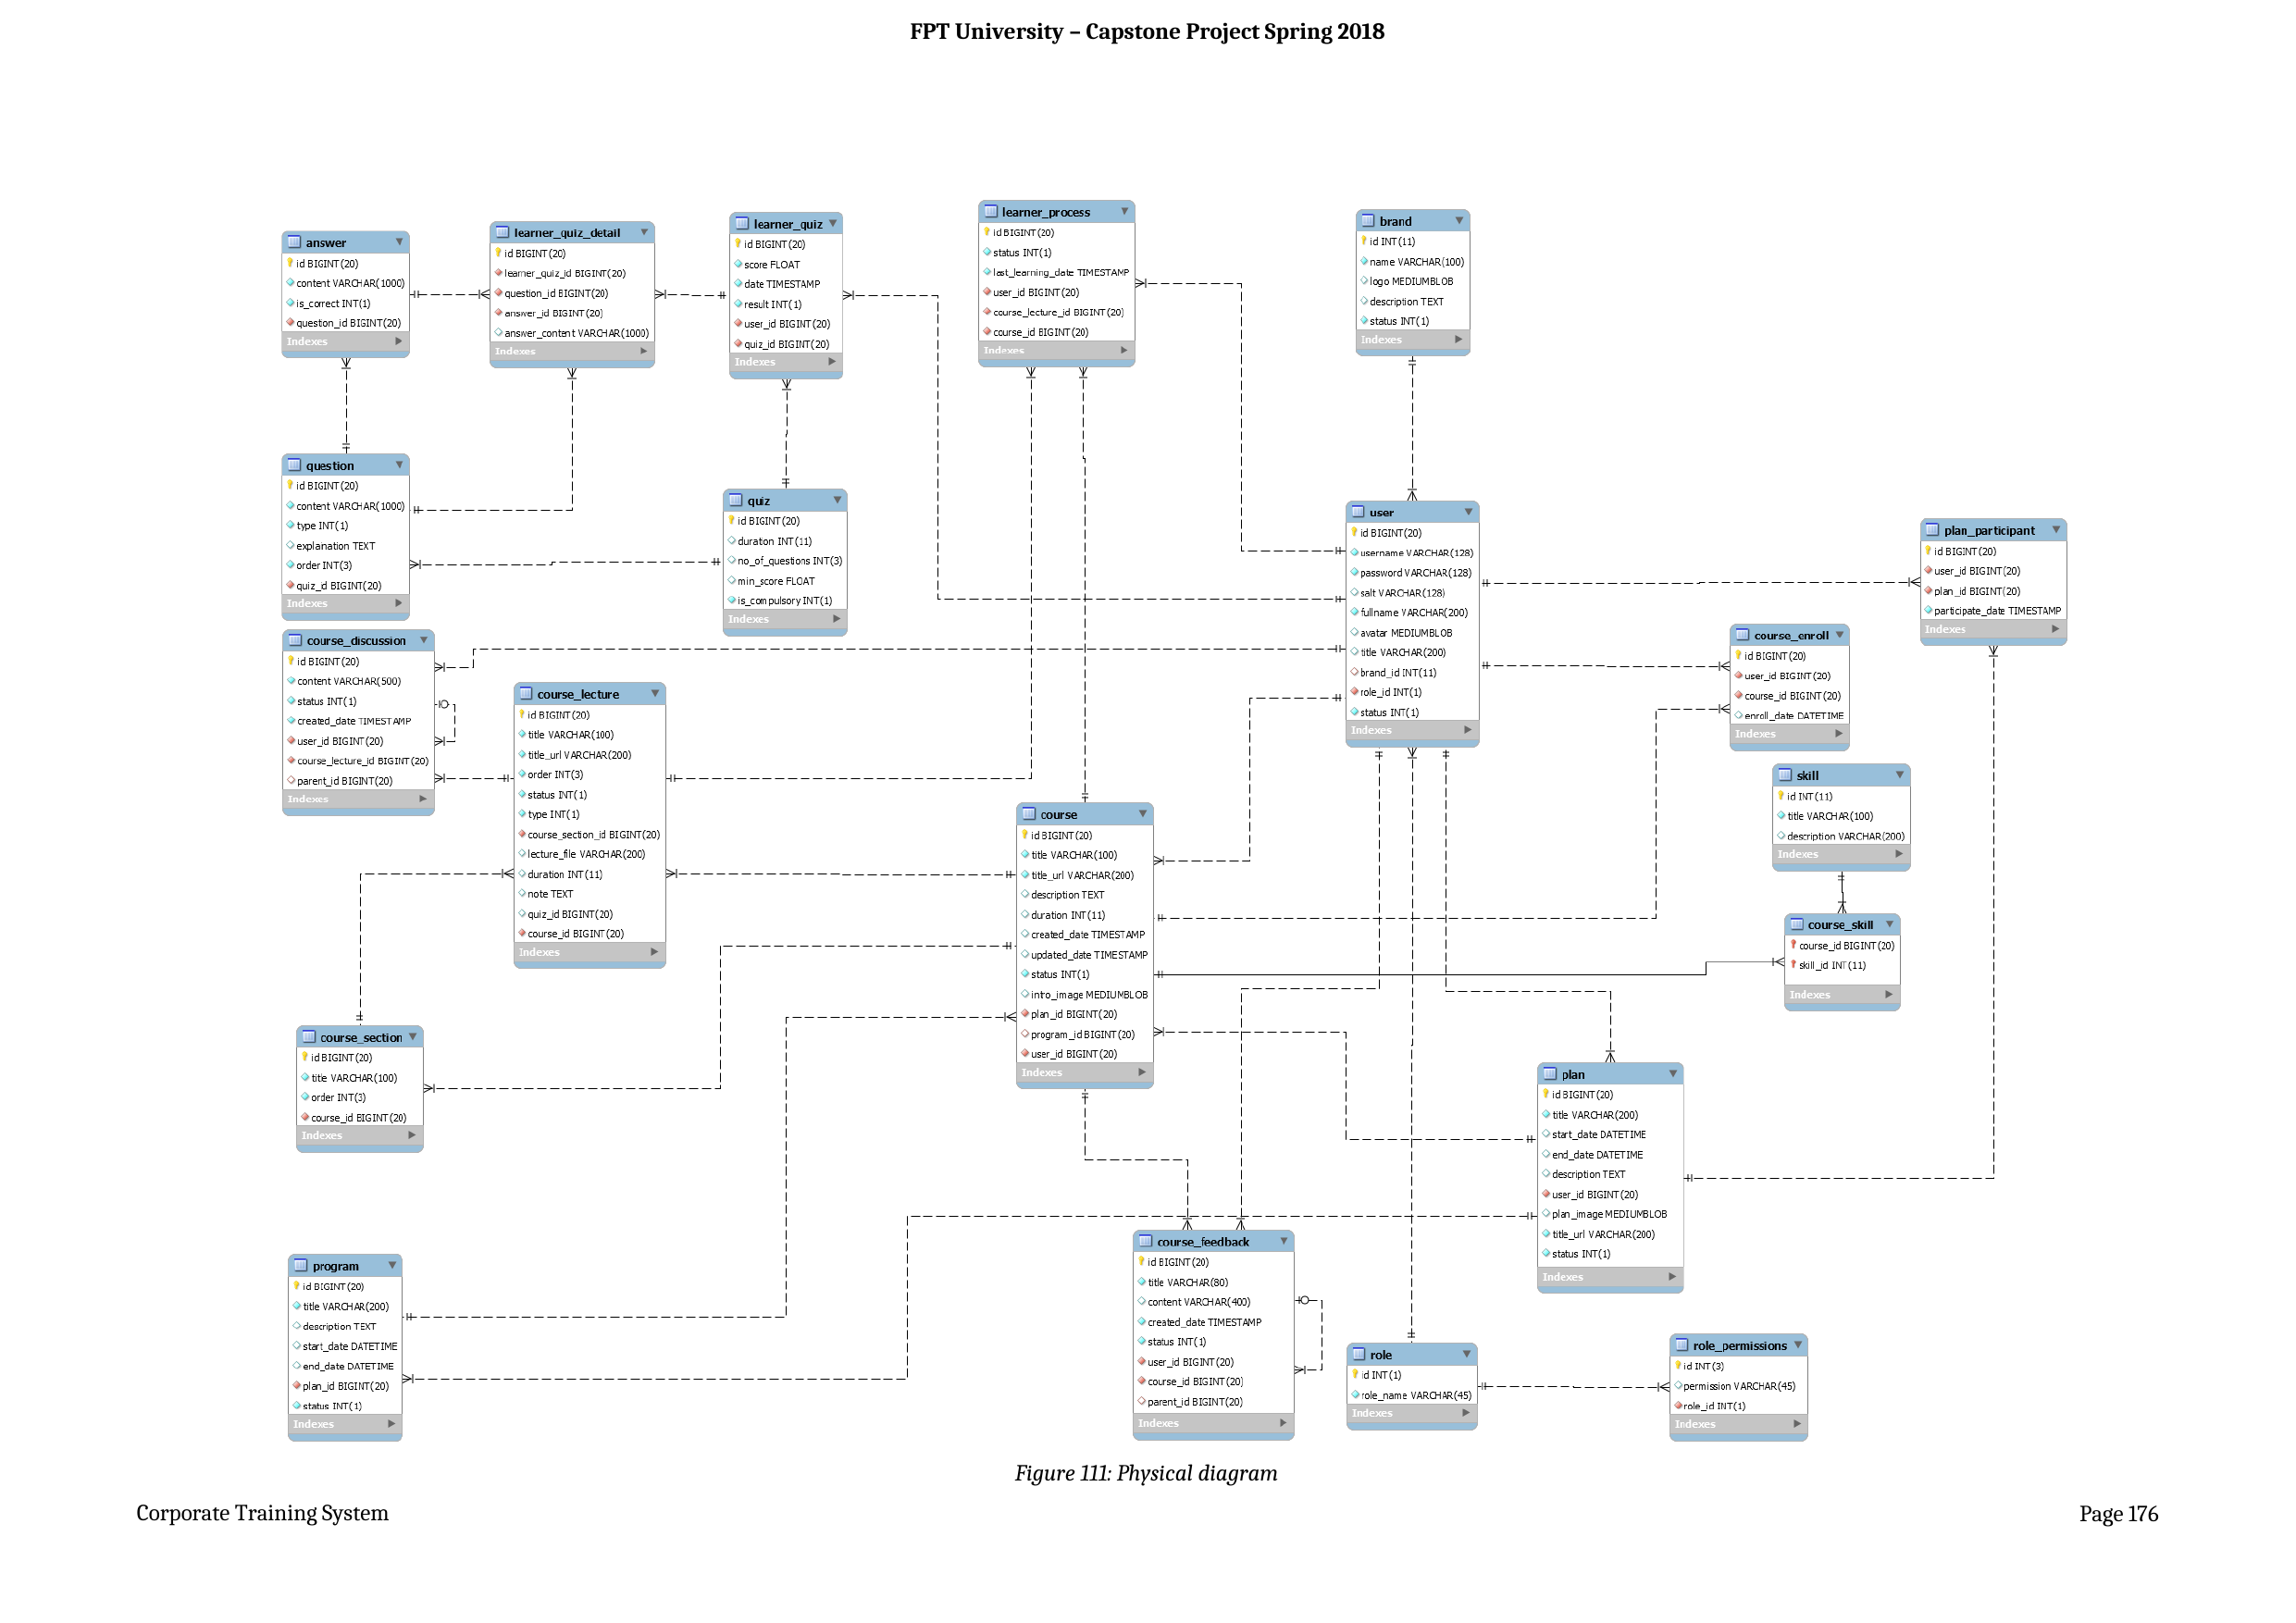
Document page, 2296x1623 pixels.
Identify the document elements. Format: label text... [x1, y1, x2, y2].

picture [281, 191, 2084, 1449]
text Figure 111: Physical diagram [137, 1460, 2159, 1487]
